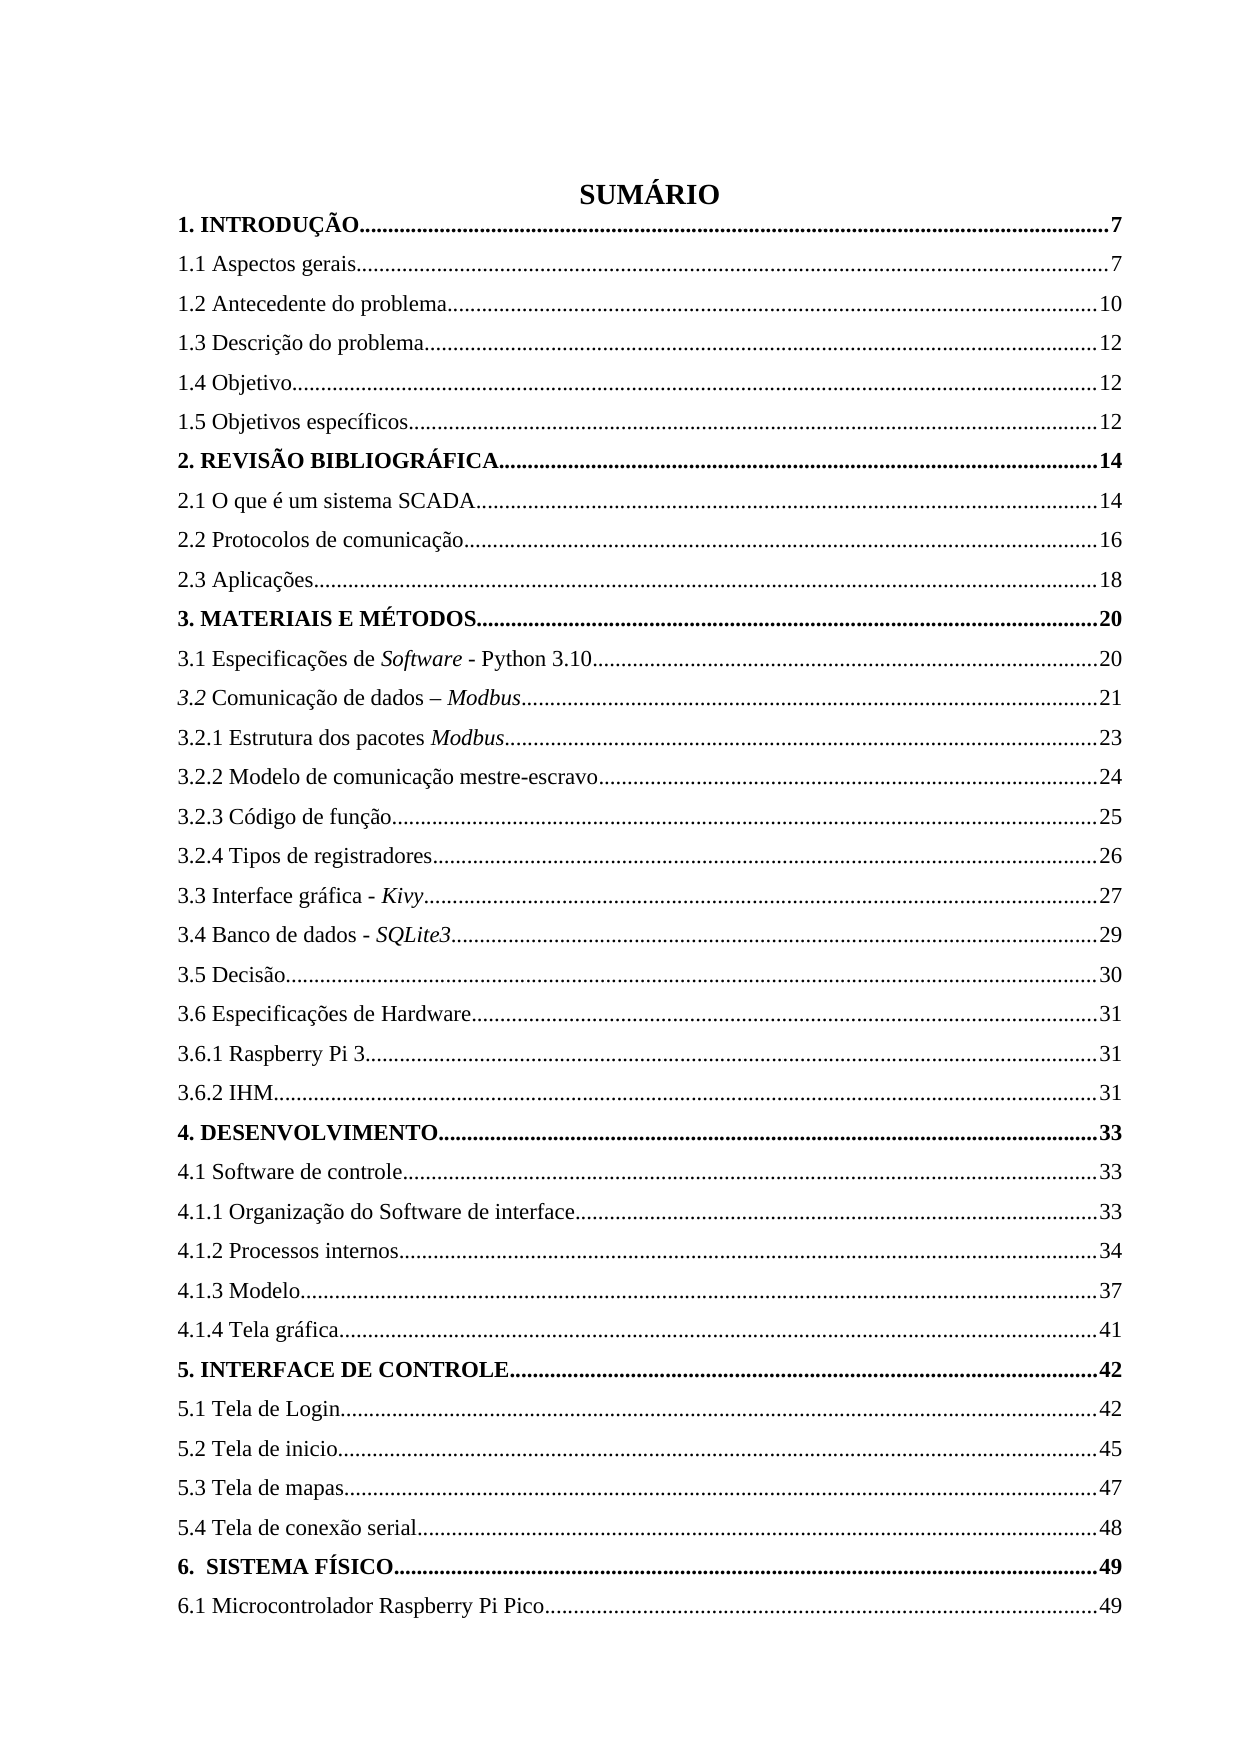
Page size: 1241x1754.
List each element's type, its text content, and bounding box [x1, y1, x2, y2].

text 2.3 Aplicações 18 [177, 566, 1122, 592]
text 1. Introdução 7 [177, 211, 1122, 237]
text 3.2.3 Código de função 25 [177, 803, 1122, 829]
text 3.3 Interface gráfica - Kivy 27 [177, 882, 1122, 908]
text 5.2 Tela de inicio 45 [177, 1434, 1122, 1461]
text 1.5 Objetivos específicos 12 [177, 408, 1122, 434]
text 2. revisão bibliográfica 14 [177, 448, 1122, 474]
text 3.6.2 IHM 31 [177, 1079, 1122, 1106]
text 3.2 Comunicação de dados – Modbus 21 [177, 684, 1122, 711]
text 2.1 O que é um sistema SCADA 14 [177, 487, 1122, 513]
text 3.6.1 Raspberry Pi 3 31 [177, 1040, 1122, 1066]
text 3.2.2 Modelo de comunicação mestre-escravo 24 [177, 763, 1122, 790]
text 4.1.4 Tela gráfica 41 [177, 1316, 1122, 1342]
text 3.6 Especificações de Hardware 31 [177, 1000, 1122, 1027]
text 3.5 Decisão 30 [177, 961, 1122, 987]
text 1.1 Aspectos gerais 7 [177, 250, 1122, 277]
text 5.4 Tela de conexão serial 48 [177, 1513, 1122, 1540]
text 4.1.3 Modelo 37 [177, 1277, 1122, 1303]
text 4.1.1 Organização do Software de interface 33 [177, 1198, 1122, 1224]
text 1.2 Antecedente do problema 10 [177, 290, 1122, 316]
text 4.1.2 Processos internos 34 [177, 1237, 1122, 1263]
text 1.4 Objetivo 12 [177, 369, 1122, 395]
text 2.2 Protocolos de comunicação 16 [177, 527, 1122, 553]
text 5.1 Tela de Login 42 [177, 1395, 1122, 1421]
text 3.1 Especificações de Software - Python 3.10 20 [177, 645, 1122, 671]
text 4.1 Software de controle 33 [177, 1158, 1122, 1184]
text 6.1 Microcontrolador Raspberry Pi Pico 49 [177, 1592, 1122, 1619]
text 5. INTERFACE DE CONTROLE 42 [177, 1356, 1122, 1382]
text 4. DESENVOLVIMENTO 33 [177, 1119, 1122, 1145]
text 3.2.4 Tipos de registradores 26 [177, 842, 1122, 869]
text 5.3 Tela de mapas 47 [177, 1474, 1122, 1500]
text SUMÁRIO [177, 177, 1122, 211]
text 1.3 Descrição do problema 12 [177, 329, 1122, 356]
text 3.2.1 Estrutura dos pacotes Modbus 23 [177, 724, 1122, 750]
text 6. SISTEMA físico 49 [177, 1553, 1122, 1579]
text 3.4 Banco de dados - SQLite3 29 [177, 921, 1122, 948]
text 3. MATERIAIS E MÉTODOS 20 [177, 606, 1122, 632]
